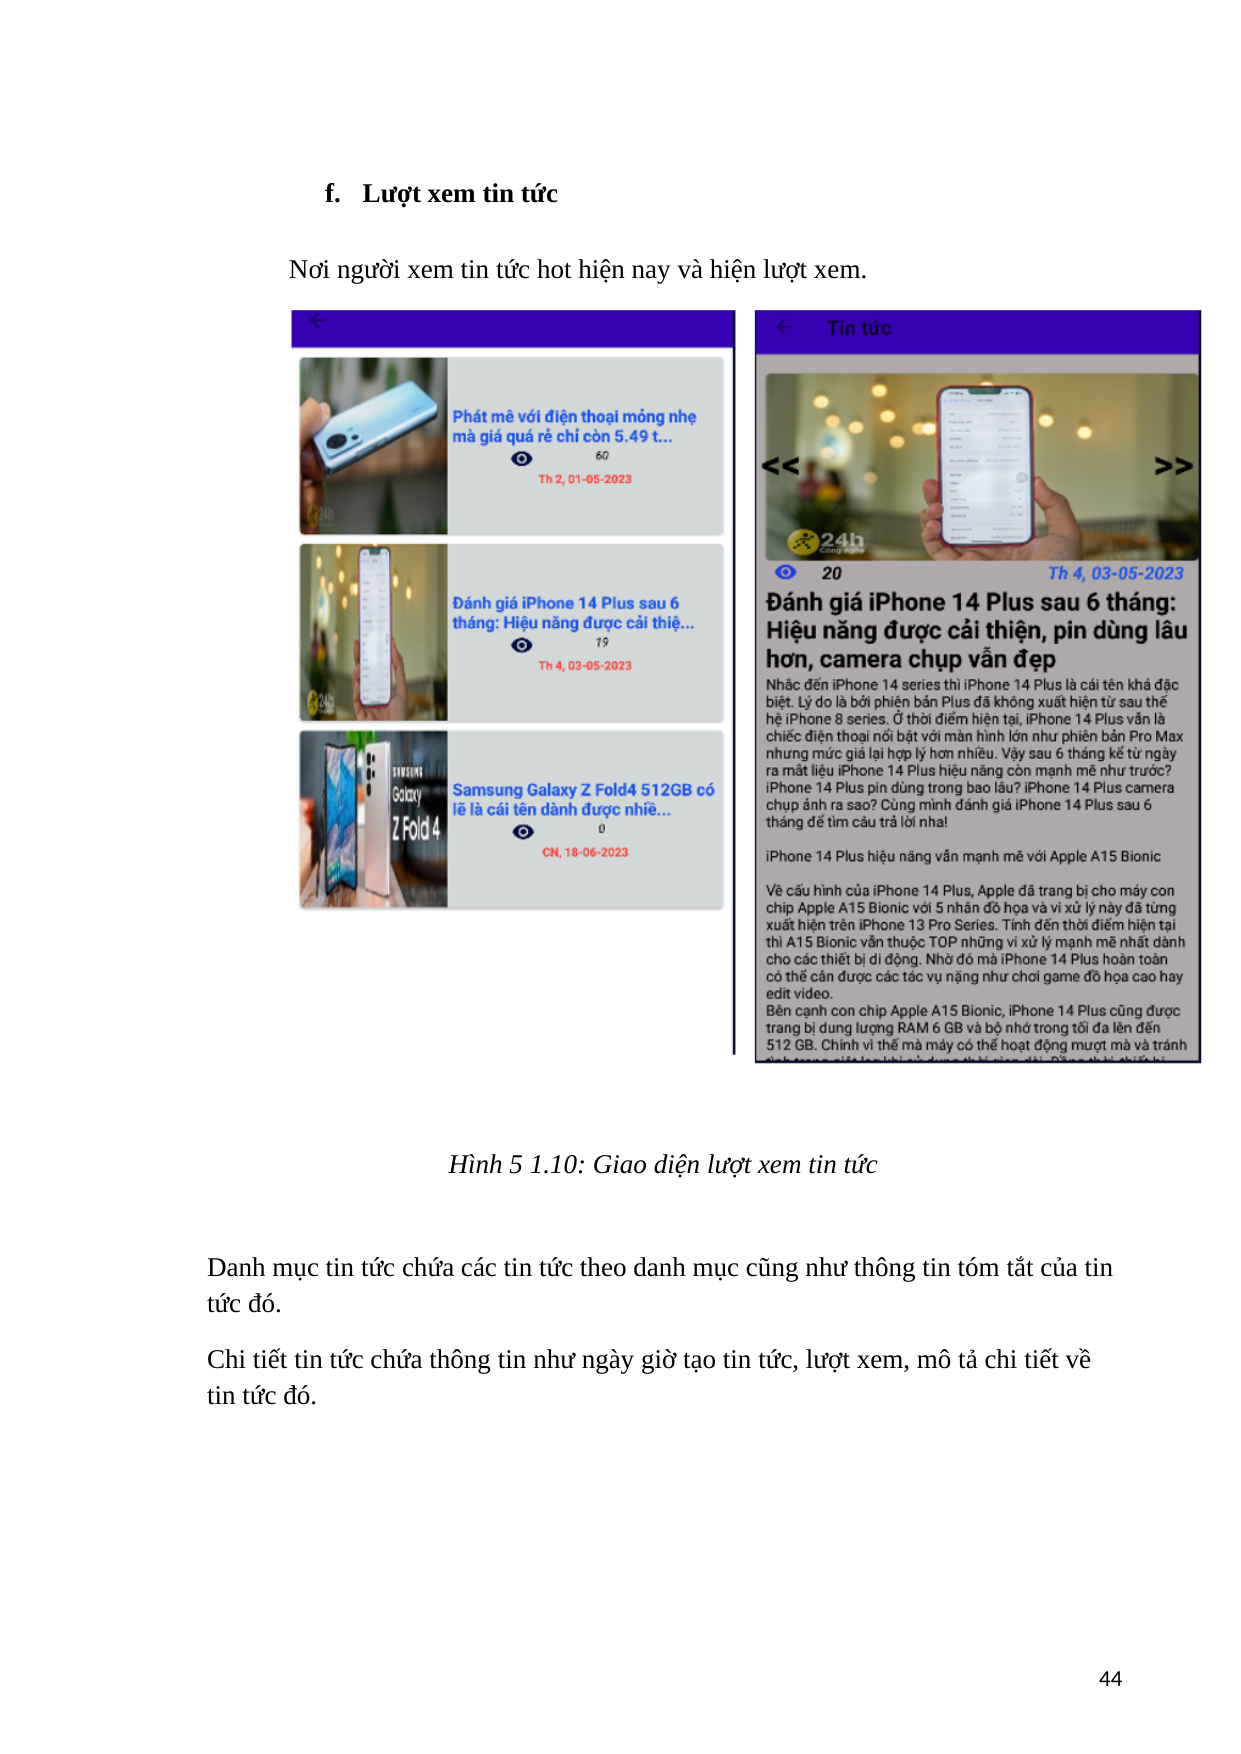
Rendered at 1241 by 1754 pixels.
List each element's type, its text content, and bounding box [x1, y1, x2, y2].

text Nơi người xem tin tức hot hiện nay và hiện lượt xem. [230, 253, 1122, 284]
picture [288, 309, 1205, 1067]
text Chi tiết tin tức chứa thông tin như ngày giờ tạo tin tức, lượt xem, mô tả chi tiết về tin tức đó. [207, 1343, 1122, 1410]
text Hình 5 1.10: Giao diện lượt xem tin tức [207, 1148, 1122, 1179]
text Danh mục tin tức chứa các tin tức theo danh mục cũng như thông tin tóm tắt của tin tức đó. [207, 1251, 1122, 1318]
list Lượt xem tin tức [325, 177, 1122, 208]
